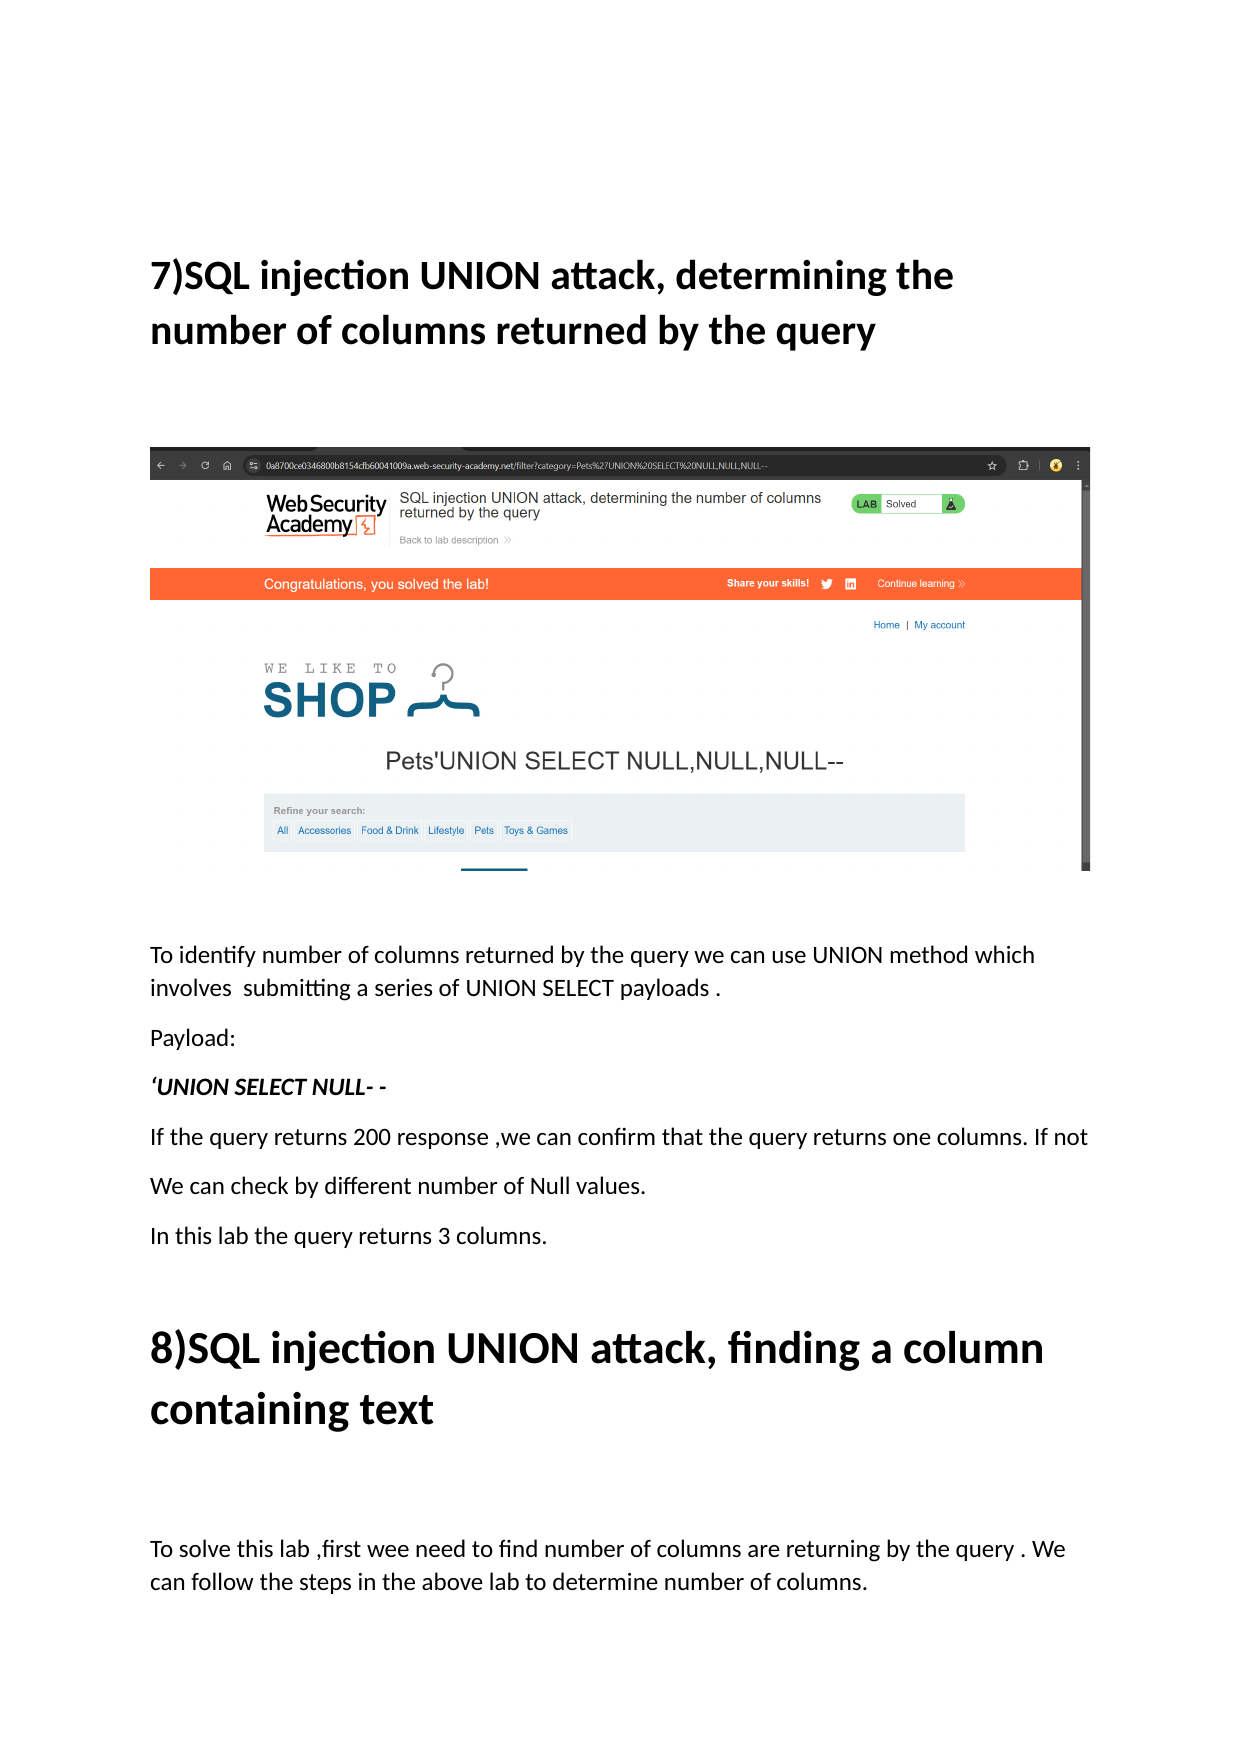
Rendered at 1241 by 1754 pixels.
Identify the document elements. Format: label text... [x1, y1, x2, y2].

text We can check by different number of Null values. [150, 1171, 1090, 1201]
picture [150, 447, 1091, 871]
text To identify number of columns returned by the query we can use UNION method which involves submitting a series of UNION SELECT payloads . [150, 939, 1090, 1003]
text Payload: [150, 1022, 1090, 1052]
text 8)SQL injection UNION attack, finding a column containing text [150, 1319, 1090, 1436]
text 7)SQL injection UNION attack, determining the number of columns returned by the query [150, 249, 1090, 355]
text ‘UNION SELECT NULL- - [150, 1071, 1090, 1102]
text To solve this lab ,first wee need to find number of columns are returning by the query . We can follow the steps in the above lab to determine number of columns. [150, 1533, 1090, 1597]
text In this lab the query returns 3 columns. [150, 1220, 1090, 1251]
text If the query returns 200 response ,we can confirm that the query returns one columns. If not [150, 1121, 1090, 1151]
